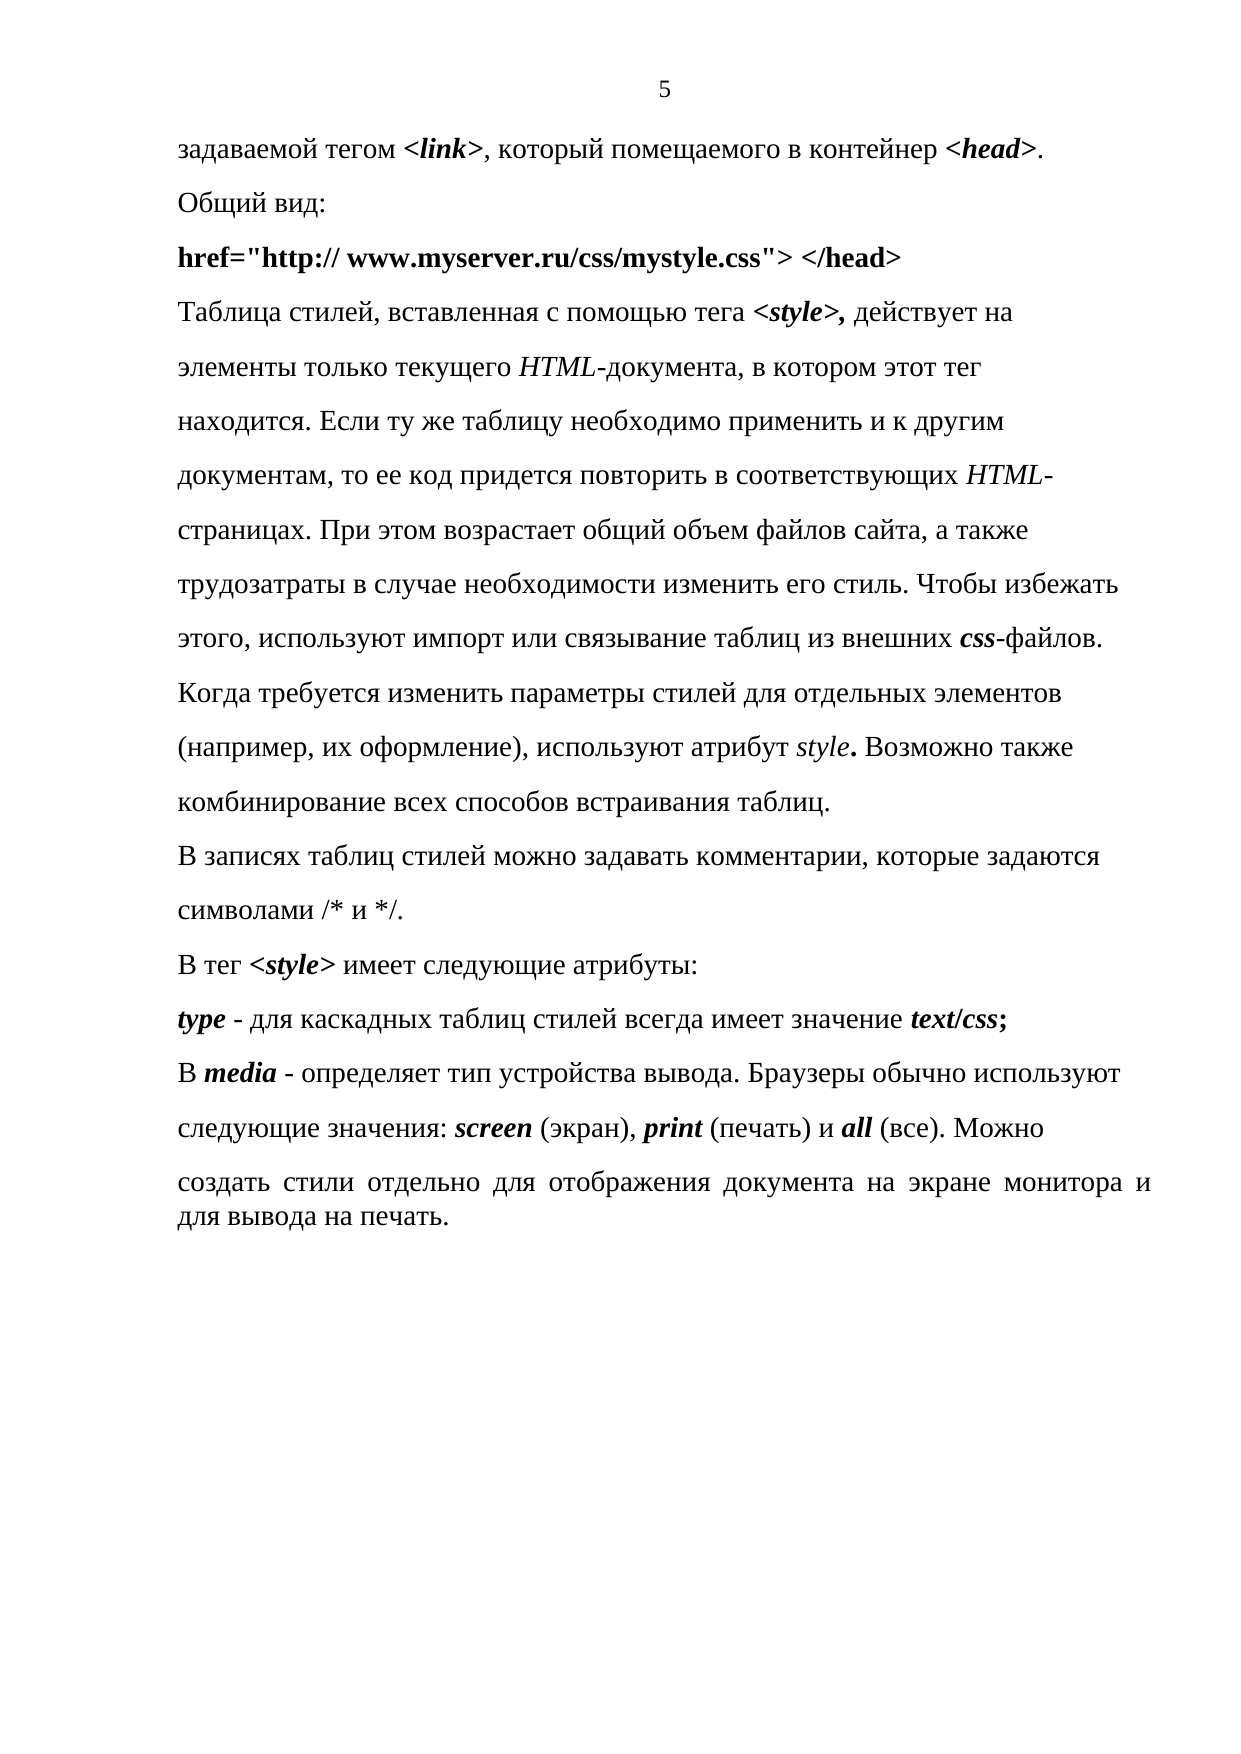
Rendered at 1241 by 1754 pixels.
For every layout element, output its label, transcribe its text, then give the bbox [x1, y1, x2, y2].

text Когда требуется изменить параметры стилей для отдельных элементов [177, 675, 1152, 708]
text следующие значения: screen (экран), print (печать) и all (все). Можно [177, 1110, 1152, 1143]
text type - для каскадных таблиц стилей всегда имеет значение text/css; [177, 1001, 1152, 1035]
text страницах. При этом возрастает общий объем файлов сайта, а также [177, 512, 1152, 545]
text (например, их оформление), используют атрибут style. Возможно также [177, 729, 1152, 763]
text документам, то ее код придется повторить в соответствующих HTML- [177, 457, 1152, 491]
text трудозатраты в случае необходимости изменить его стиль. Чтобы избежать [177, 566, 1152, 600]
text создать стили отдельно для отображения документа на экране монитора и для вывода на печать. [177, 1164, 1152, 1231]
text комбинирование всех способов встраивания таблиц. [177, 784, 1152, 817]
text задаваемой тегом <link>, который помещаемого в контейнер <head>. [177, 131, 1152, 165]
text этого, используют импорт или связывание таблиц из внешних css-файлов. [177, 621, 1152, 654]
text Общий вид: [177, 186, 1152, 219]
text символами /* и */. [177, 892, 1152, 926]
text Таблица стилей, вставленная с помощью тега <style>, действует на [177, 294, 1152, 328]
text находится. Если ту же таблицу необходимо применить и к другим [177, 403, 1152, 437]
text href="http:// www.myserver.ru/css/mystyle.css"> </head> [177, 240, 1152, 273]
text В media - определяет тип устройства вывода. Браузеры обычно используют [177, 1056, 1152, 1089]
text В записях таблиц стилей можно задавать комментарии, которые задаются [177, 838, 1152, 872]
text В тег <style> имеет следующие атрибуты: [177, 947, 1152, 980]
text элементы только текущего HTML-документа, в котором этот тег [177, 349, 1152, 382]
